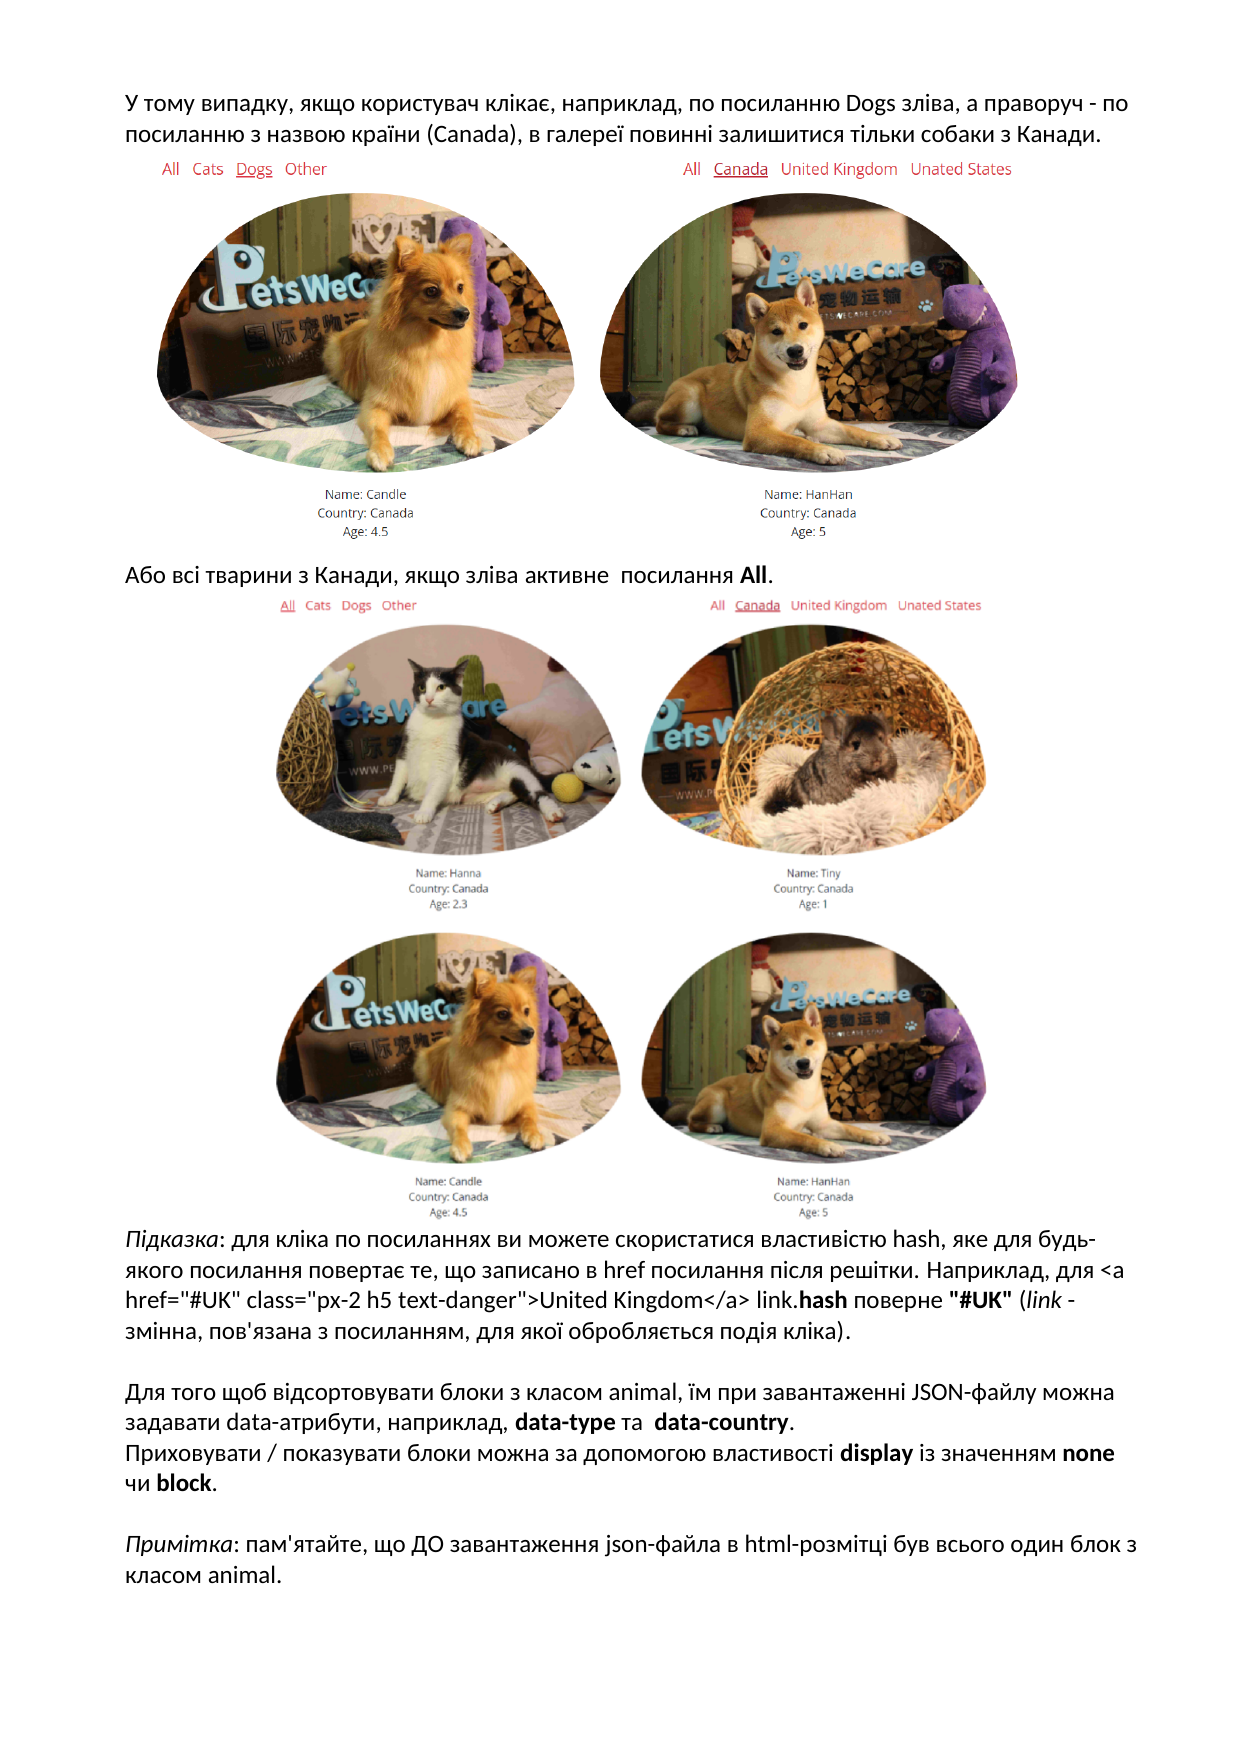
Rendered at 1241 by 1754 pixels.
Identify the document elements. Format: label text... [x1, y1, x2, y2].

text Примітка: пам'ятайте, що ДО завантаження json-файла в html-розмітці був всього один блок з класом animal. [125, 1528, 1146, 1589]
picture [212, 589, 1059, 1224]
picture [125, 148, 1042, 559]
text У тому випадку, якщо користувач клікає, наприклад, по посиланню Dogs зліва, а праворуч - по посиланню з назвою країни (Canada), в галереї повинні залишитися тільки собаки з Канади. [125, 87, 1146, 148]
text Або всі тварини з Канади, якщо зліва активне посилання All. [125, 559, 1146, 589]
text Підказка: для кліка по посиланнях ви можете скористатися властивістю hash, яке для будь-якого посилання повертає те, що записано в href посилання після решітки. Наприклад, для <a href="#UK" class="px-2 h5 text-danger">United Kingdom</a> link.hash поверне "#UK" (link - змінна, пов'язана з посиланням, для якої обробляється подія кліка). [125, 1223, 1146, 1345]
text Приховувати / показувати блоки можна за допомогою властивості display із значенням none чи block. [125, 1437, 1146, 1498]
text Для того щоб відсортовувати блоки з класом animal, їм при завантаженні JSON-файлу можна задавати data-атрибути, наприклад, data-type та data-country. [125, 1376, 1146, 1437]
